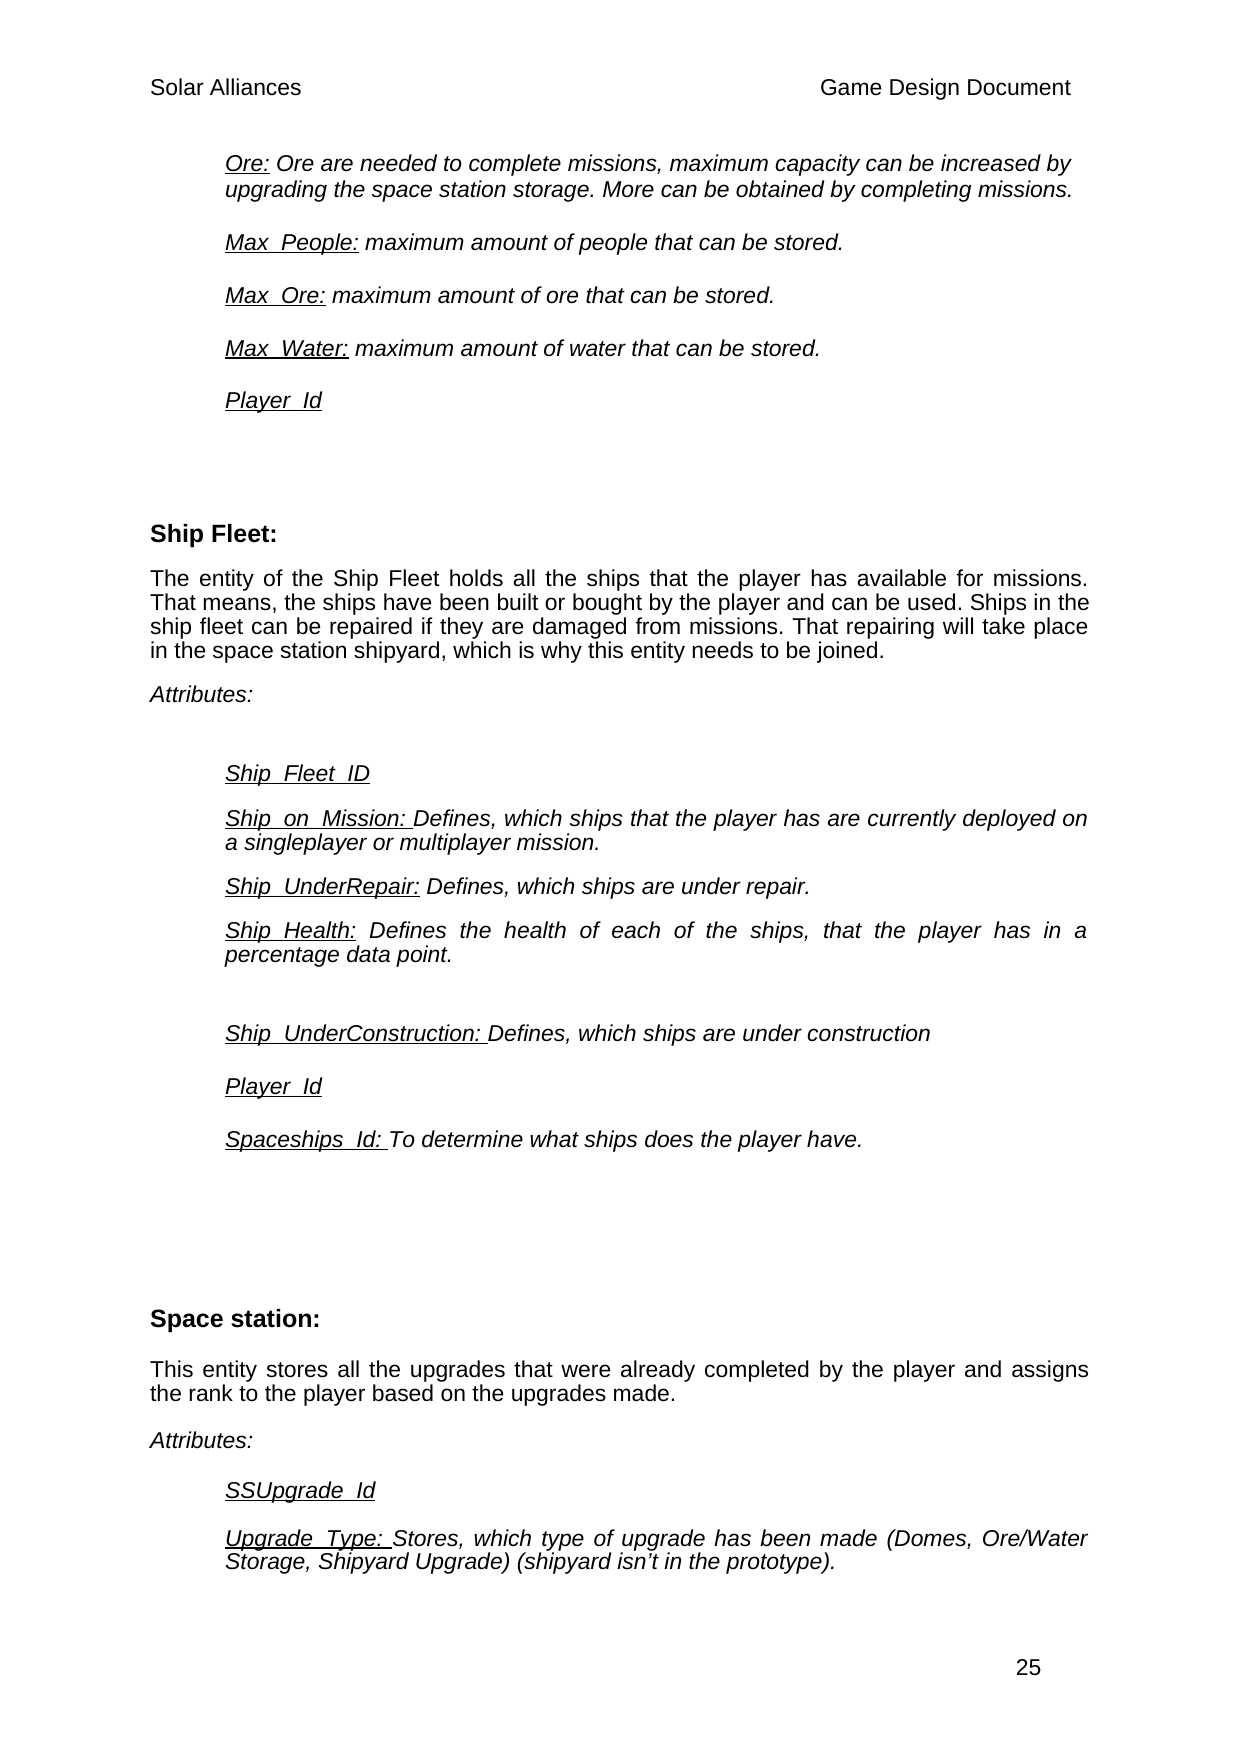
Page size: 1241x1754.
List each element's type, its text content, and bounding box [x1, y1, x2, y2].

text The entity of the Ship Fleet holds all the ships that the player has available for missions. That means, the ships have been built or bought by the player and can be used. Ships in the ship fleet can be repaired if they are damaged from missions. That repairing will take place in the space station shipyard, which is why this entity needs to be joined. [150, 568, 1090, 663]
text This entity stores all the upgrades that were already completed by the player and assigns the rank to the player based on the upgrades made. [150, 1359, 1090, 1406]
text Attributes: [150, 684, 1090, 707]
text Ship_UnderRepair: Defines, which ships are under repair. [225, 876, 1090, 899]
text Ore: Ore are needed to complete missions, maximum capacity can be increased by upgrading the space station storage. More can be obtained by completing missions. [225, 150, 1090, 203]
text Player_Id [225, 1073, 1090, 1099]
text SSUpgrade_Id [225, 1477, 1090, 1503]
text Max_Water: maximum amount of water that can be stored. [225, 334, 1090, 361]
text Attributes: [150, 1430, 1090, 1453]
text Upgrade_Type: Stores, which type of upgrade has been made (Domes, Ore/Water Storage, Shipyard Upgrade) (shipyard isn’t in the prototype). [225, 1527, 1090, 1574]
text Ship_Health: Defines the health of each of the ships, that the player has in a percentage data point. [225, 920, 1090, 967]
text Max_People: maximum amount of people that can be stored. [225, 229, 1090, 255]
text Max_Ore: maximum amount of ore that can be stored. [225, 282, 1090, 308]
text Ship_UnderConstruction: Defines, which ships are under construction [225, 1020, 1090, 1047]
text Space station: [150, 1307, 1090, 1333]
text Player_Id [225, 387, 1090, 413]
text Ship Fleet: [150, 521, 1090, 547]
text Spaceships_Id: To determine what ships does the player have. [225, 1126, 1090, 1152]
text Ship_on_Mission: Defines, which ships that the player has are currently deployed on a singleplayer or multiplayer mission. [225, 807, 1090, 855]
text Ship_Fleet_ID [225, 760, 1090, 787]
